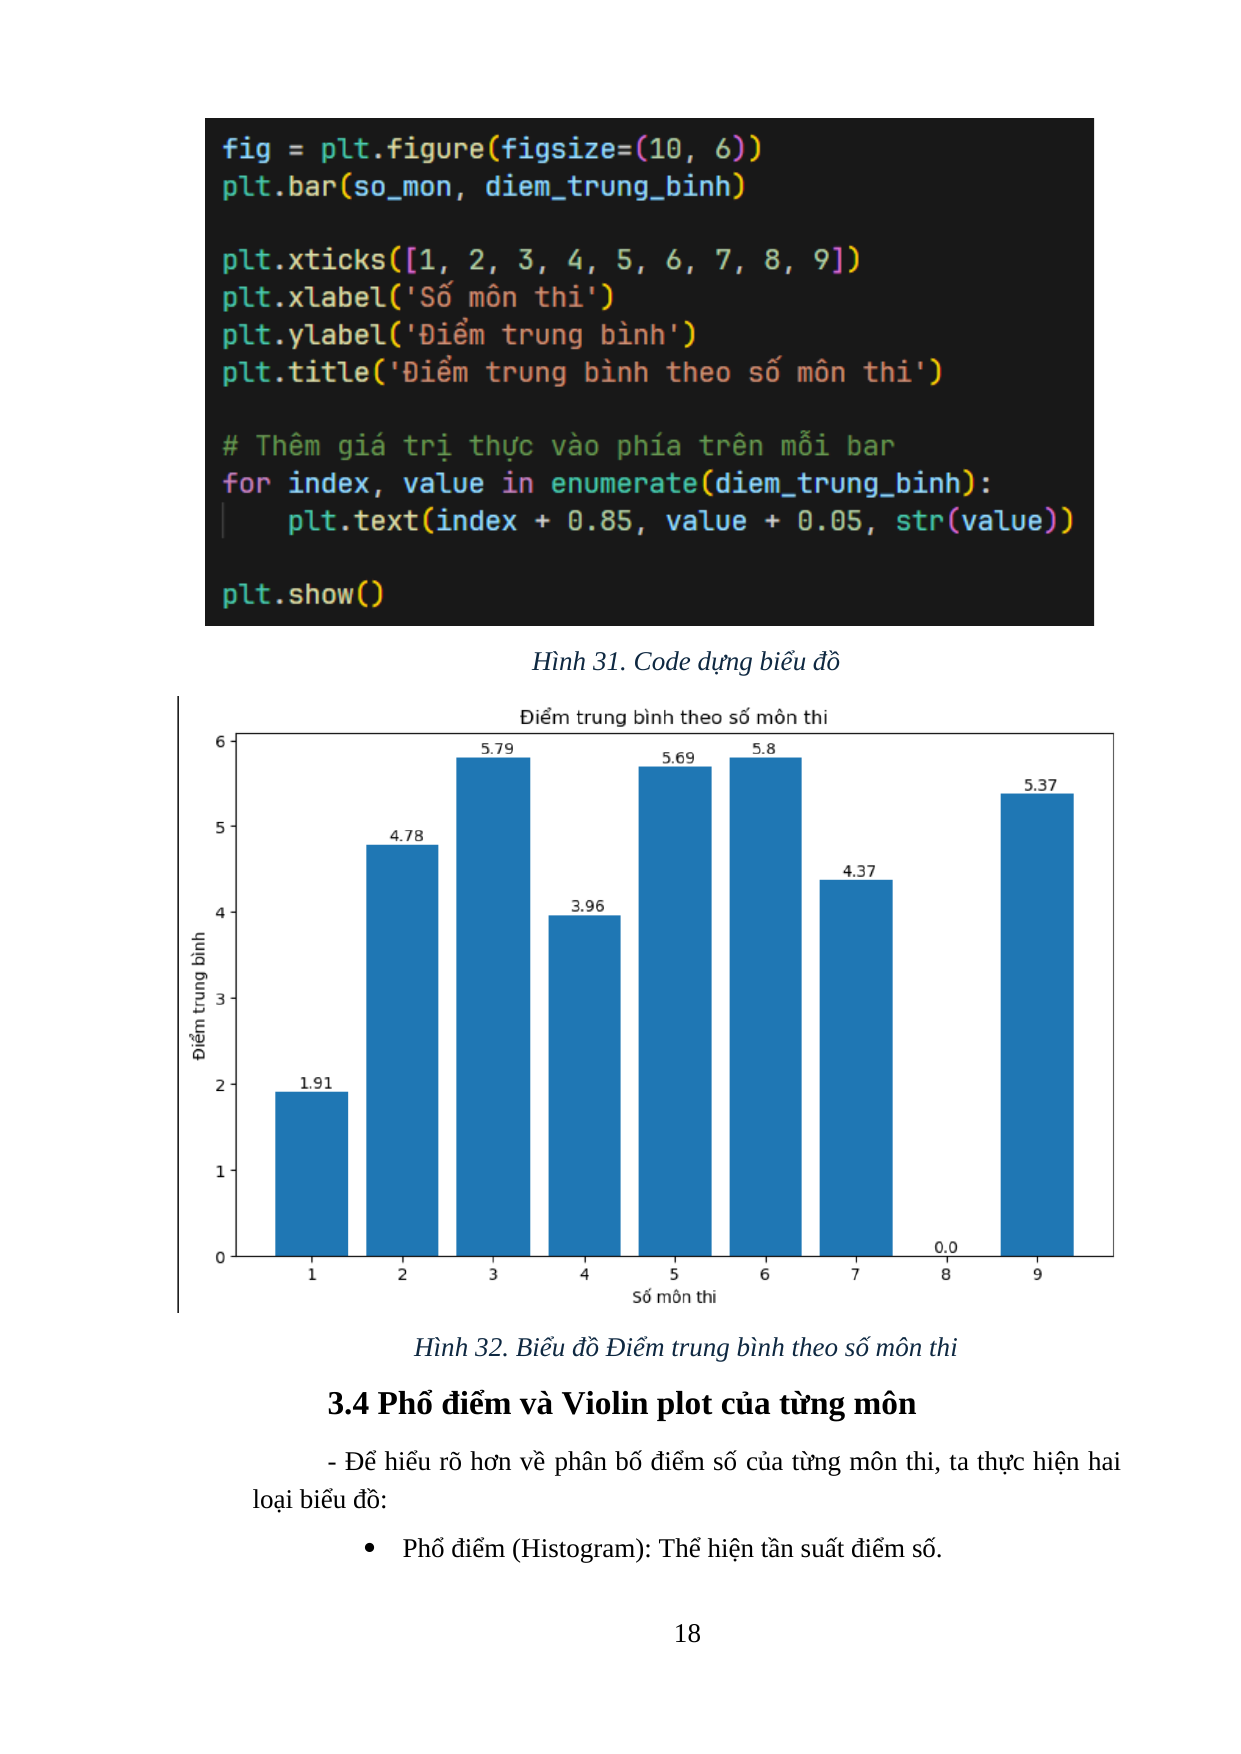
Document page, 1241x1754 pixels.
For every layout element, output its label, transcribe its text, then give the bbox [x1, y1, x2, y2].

picture [205, 118, 1095, 626]
list Phổ điểm (Histogram): Thể hiện tần suất điểm số. [365, 1532, 1122, 1564]
picture [177, 696, 1123, 1313]
subtitle 3.4 Phổ điểm và Violin plot của từng môn [252, 1383, 1122, 1421]
text Hình 31. Code dựng biểu đồ [177, 645, 1122, 676]
text Hình 32. Biểu đồ Điểm trung bình theo số môn thi [177, 1331, 1122, 1362]
text - Để hiểu rõ hơn về phân bố điểm số của từng môn thi, ta thực hiện hai loại biểu đồ: [252, 1445, 1122, 1514]
